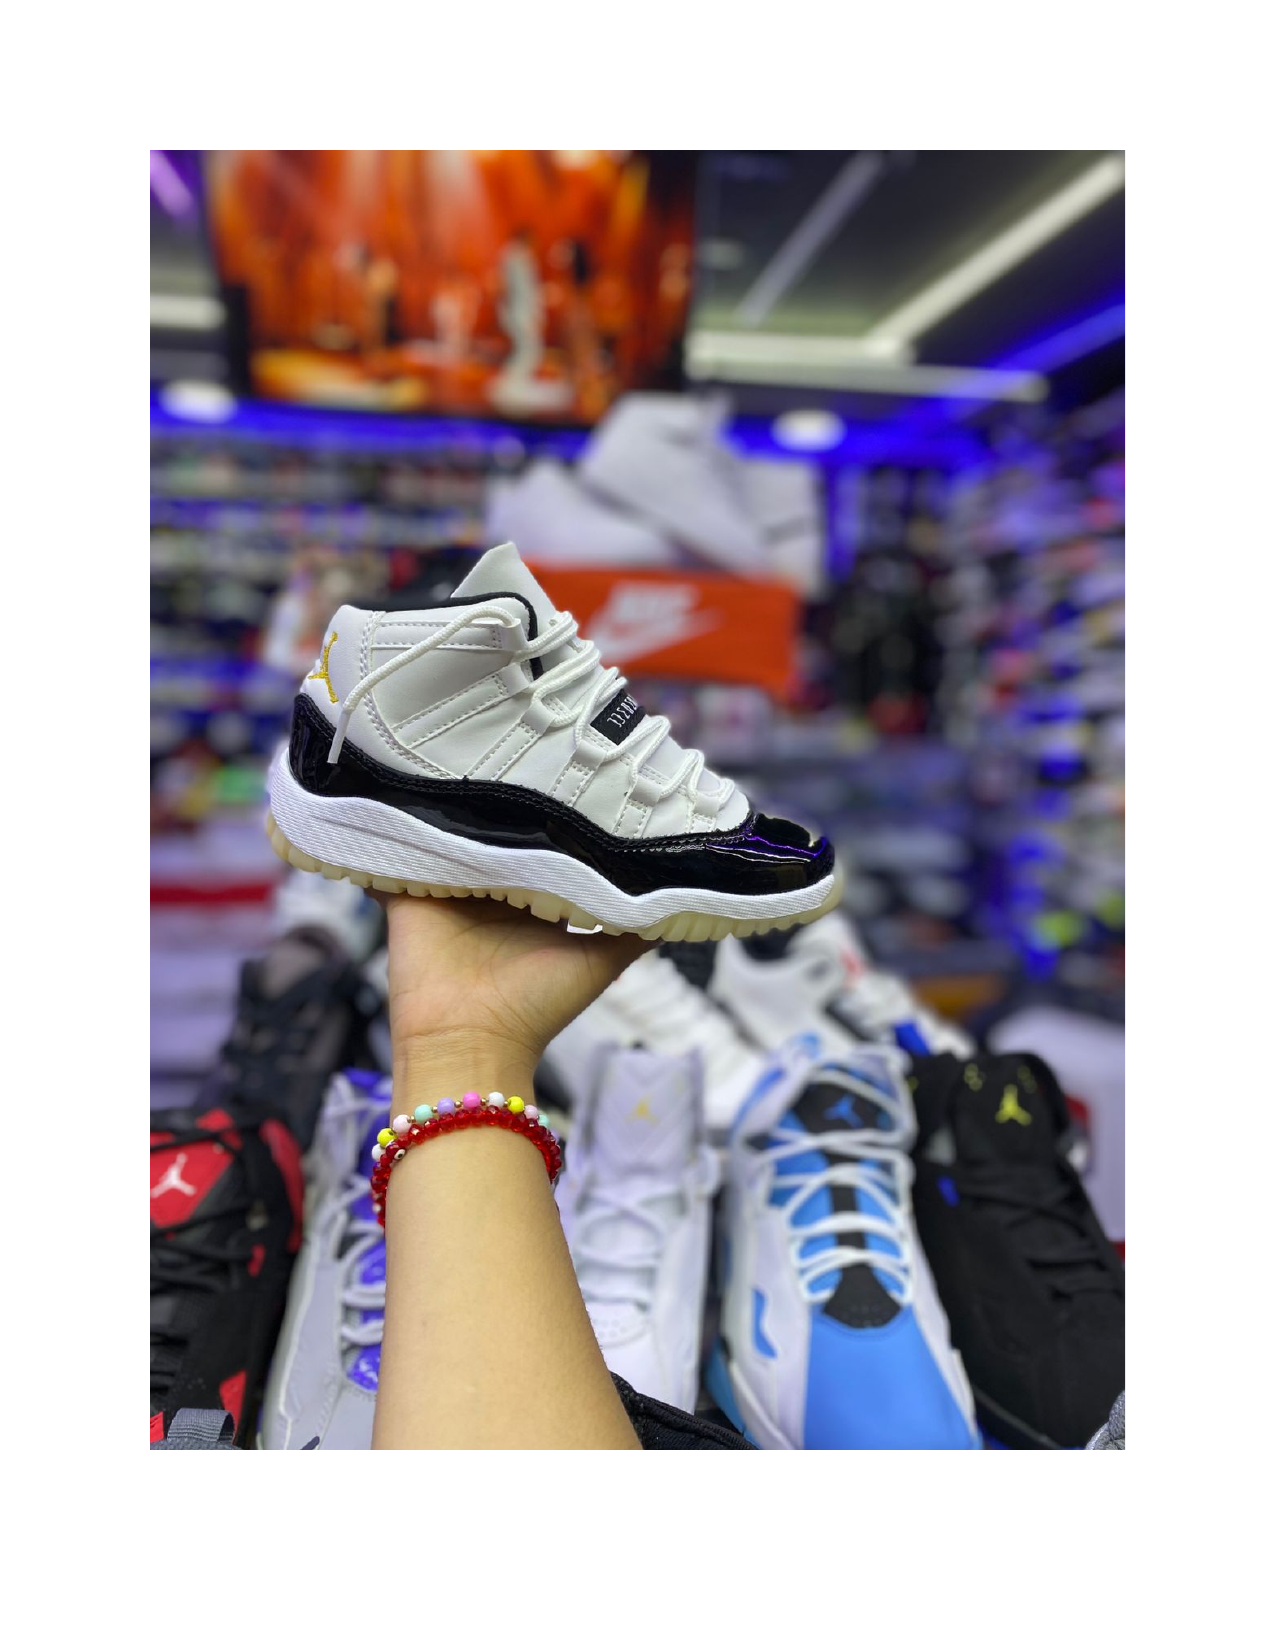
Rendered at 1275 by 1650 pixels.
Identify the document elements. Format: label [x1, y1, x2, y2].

picture [150, 150, 1125, 1450]
